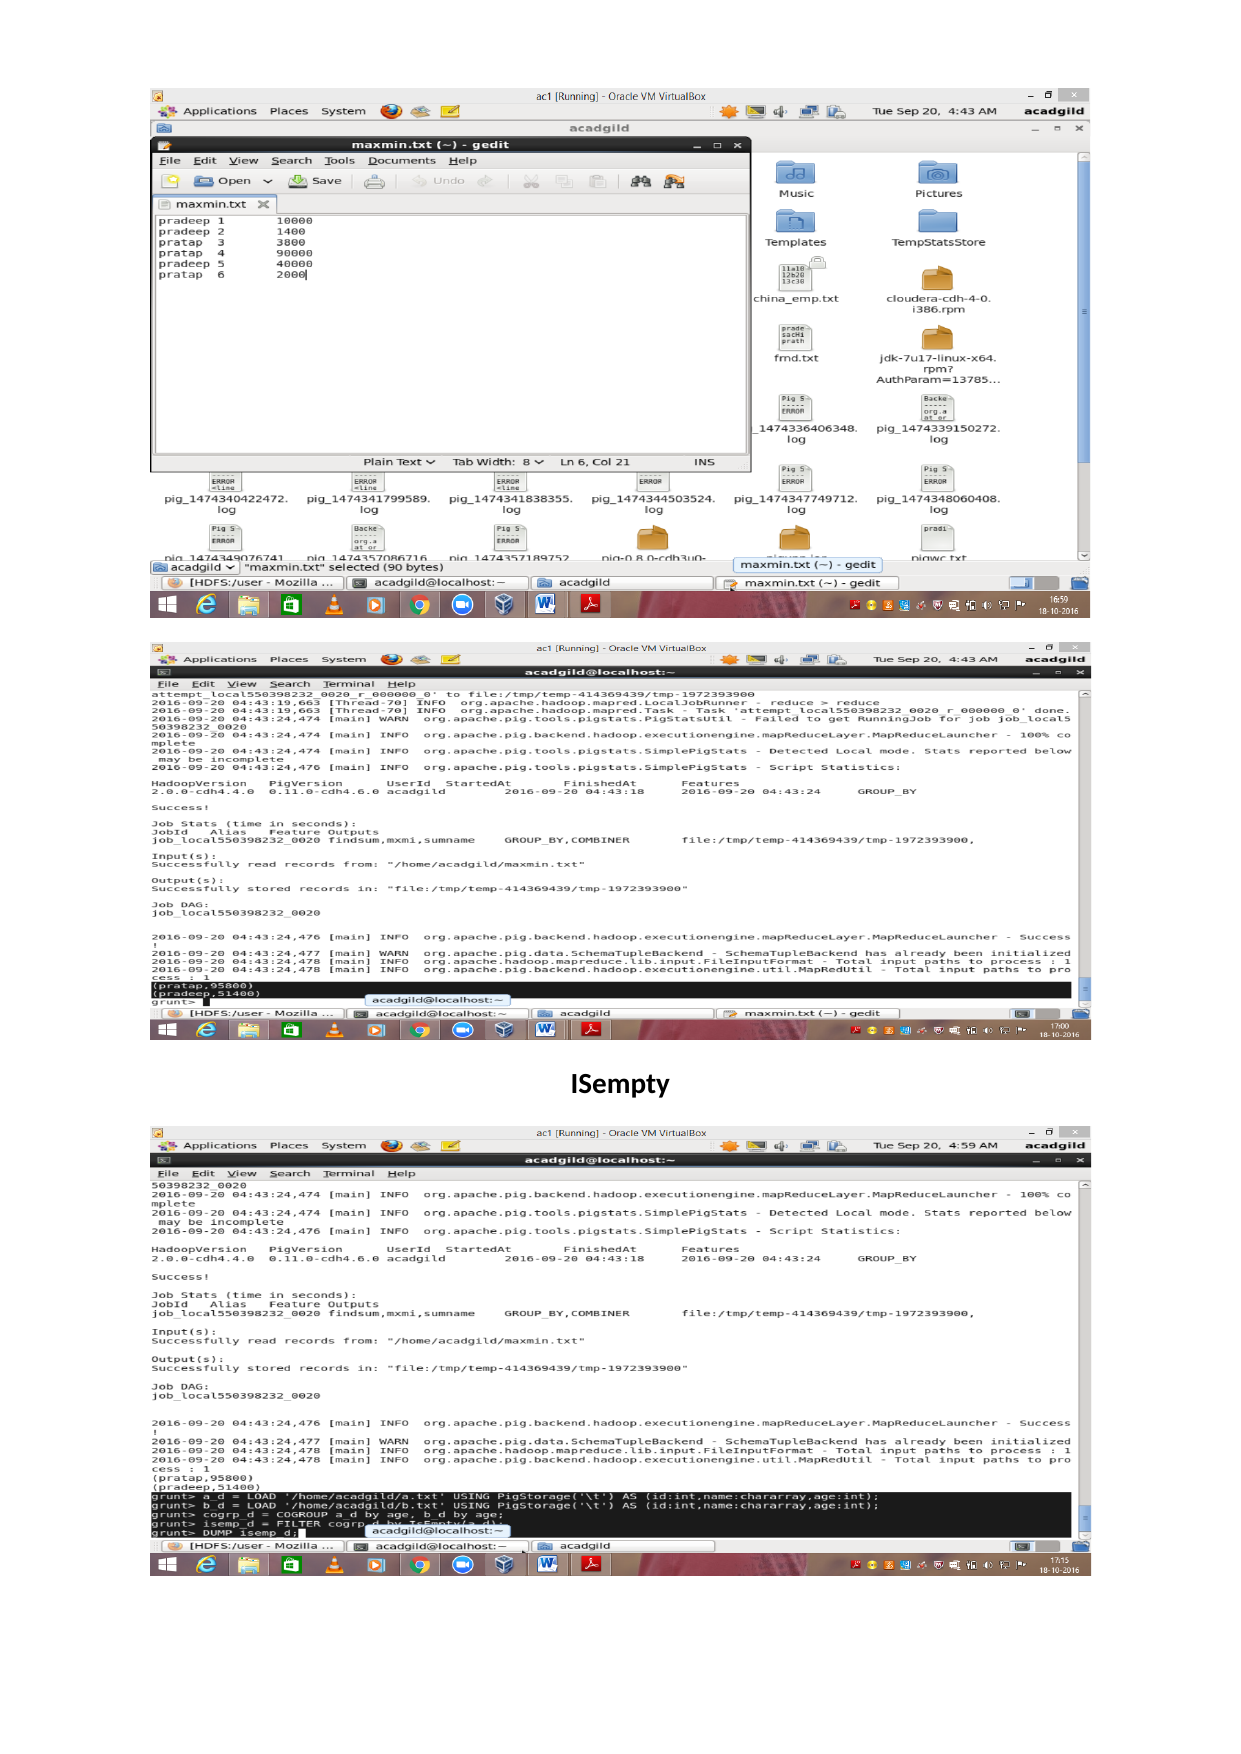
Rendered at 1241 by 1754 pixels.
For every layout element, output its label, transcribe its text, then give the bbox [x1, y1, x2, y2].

picture [150, 642, 1092, 1040]
picture [150, 1126, 1092, 1576]
picture [150, 88, 1091, 618]
text ISempty [150, 1065, 1090, 1100]
